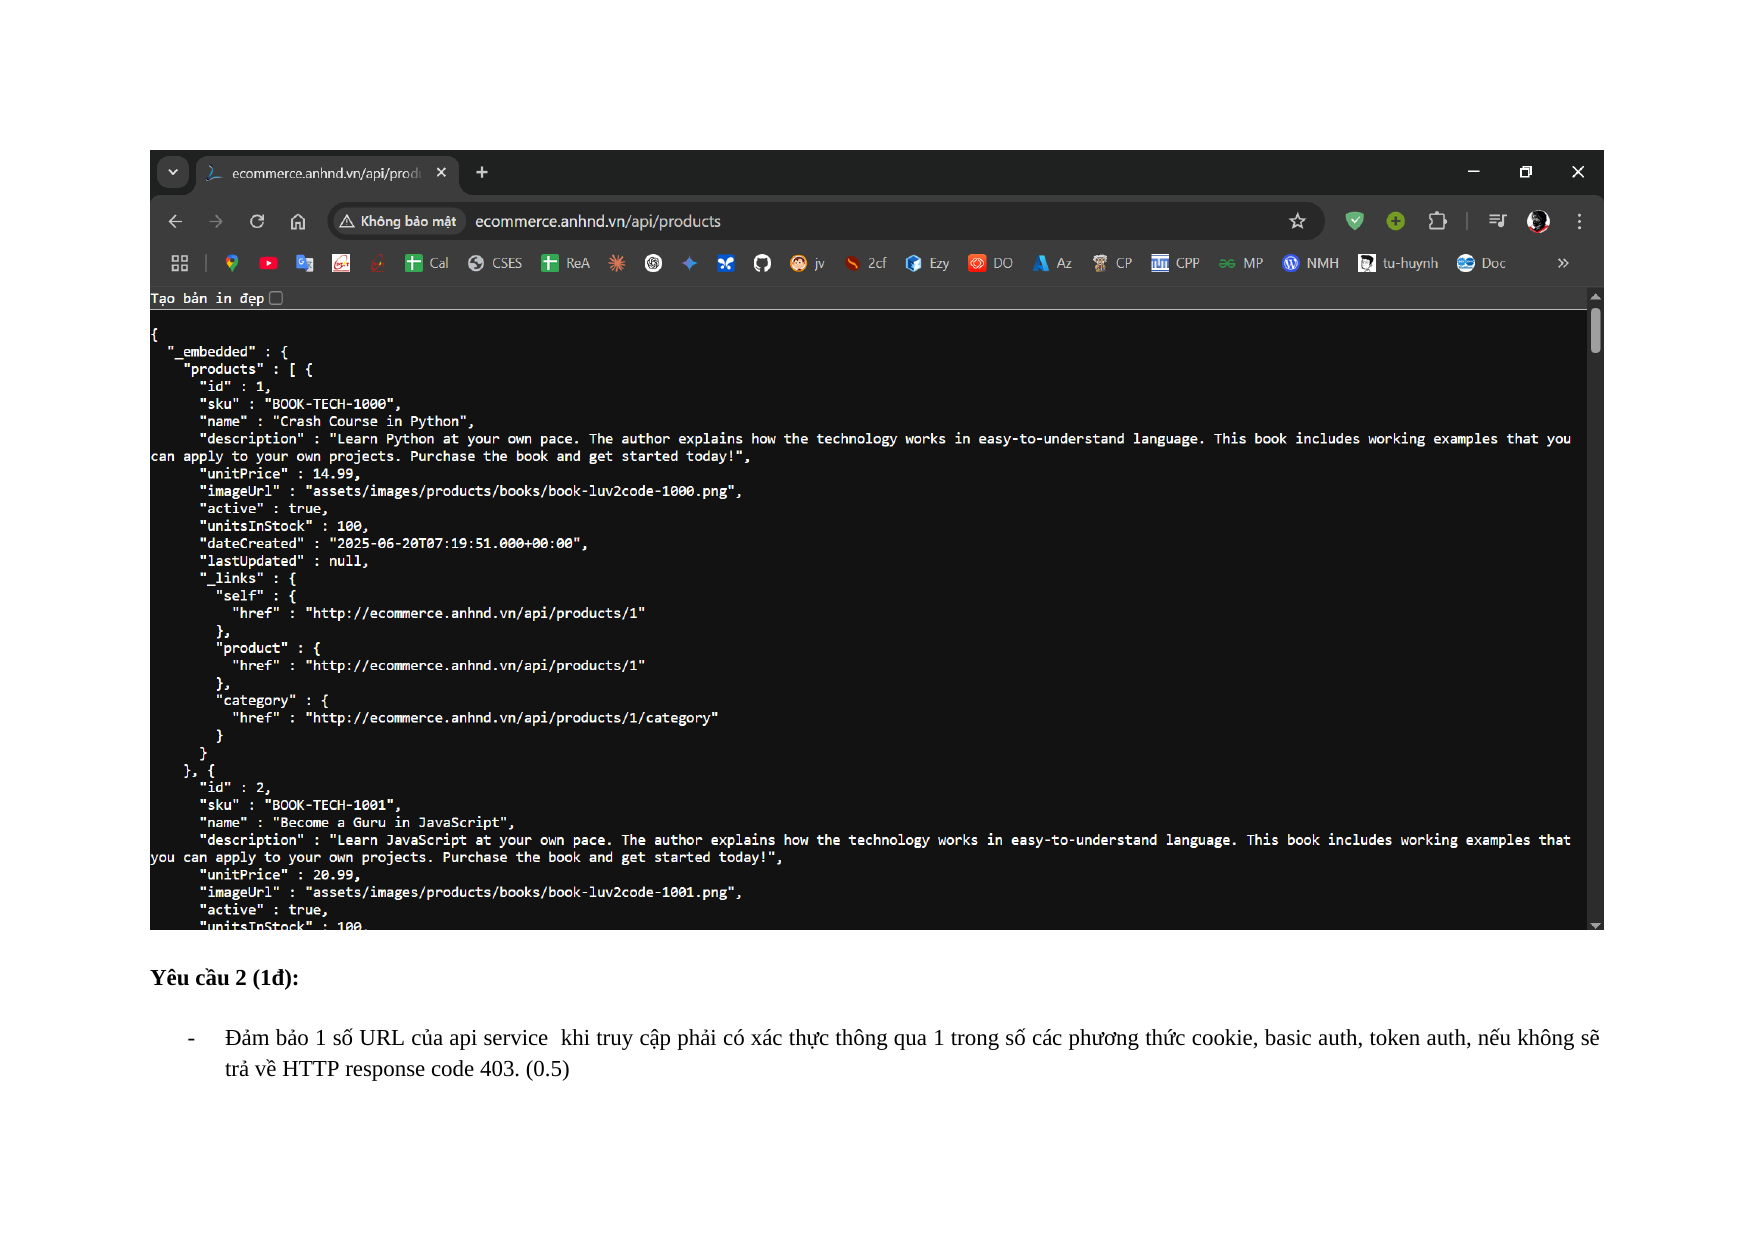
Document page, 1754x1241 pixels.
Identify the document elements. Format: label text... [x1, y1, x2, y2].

text Yêu cầu 2 (1đ): [150, 964, 1604, 990]
picture [150, 150, 1604, 930]
list Đảm bảo 1 số URL của api service khi truy cập phải có xác thực thông qua 1 trong số các phương thức cookie, basic auth, token auth, nếu không sẽ trả về HTTP response code 403. (0.5) [187, 1024, 1604, 1081]
